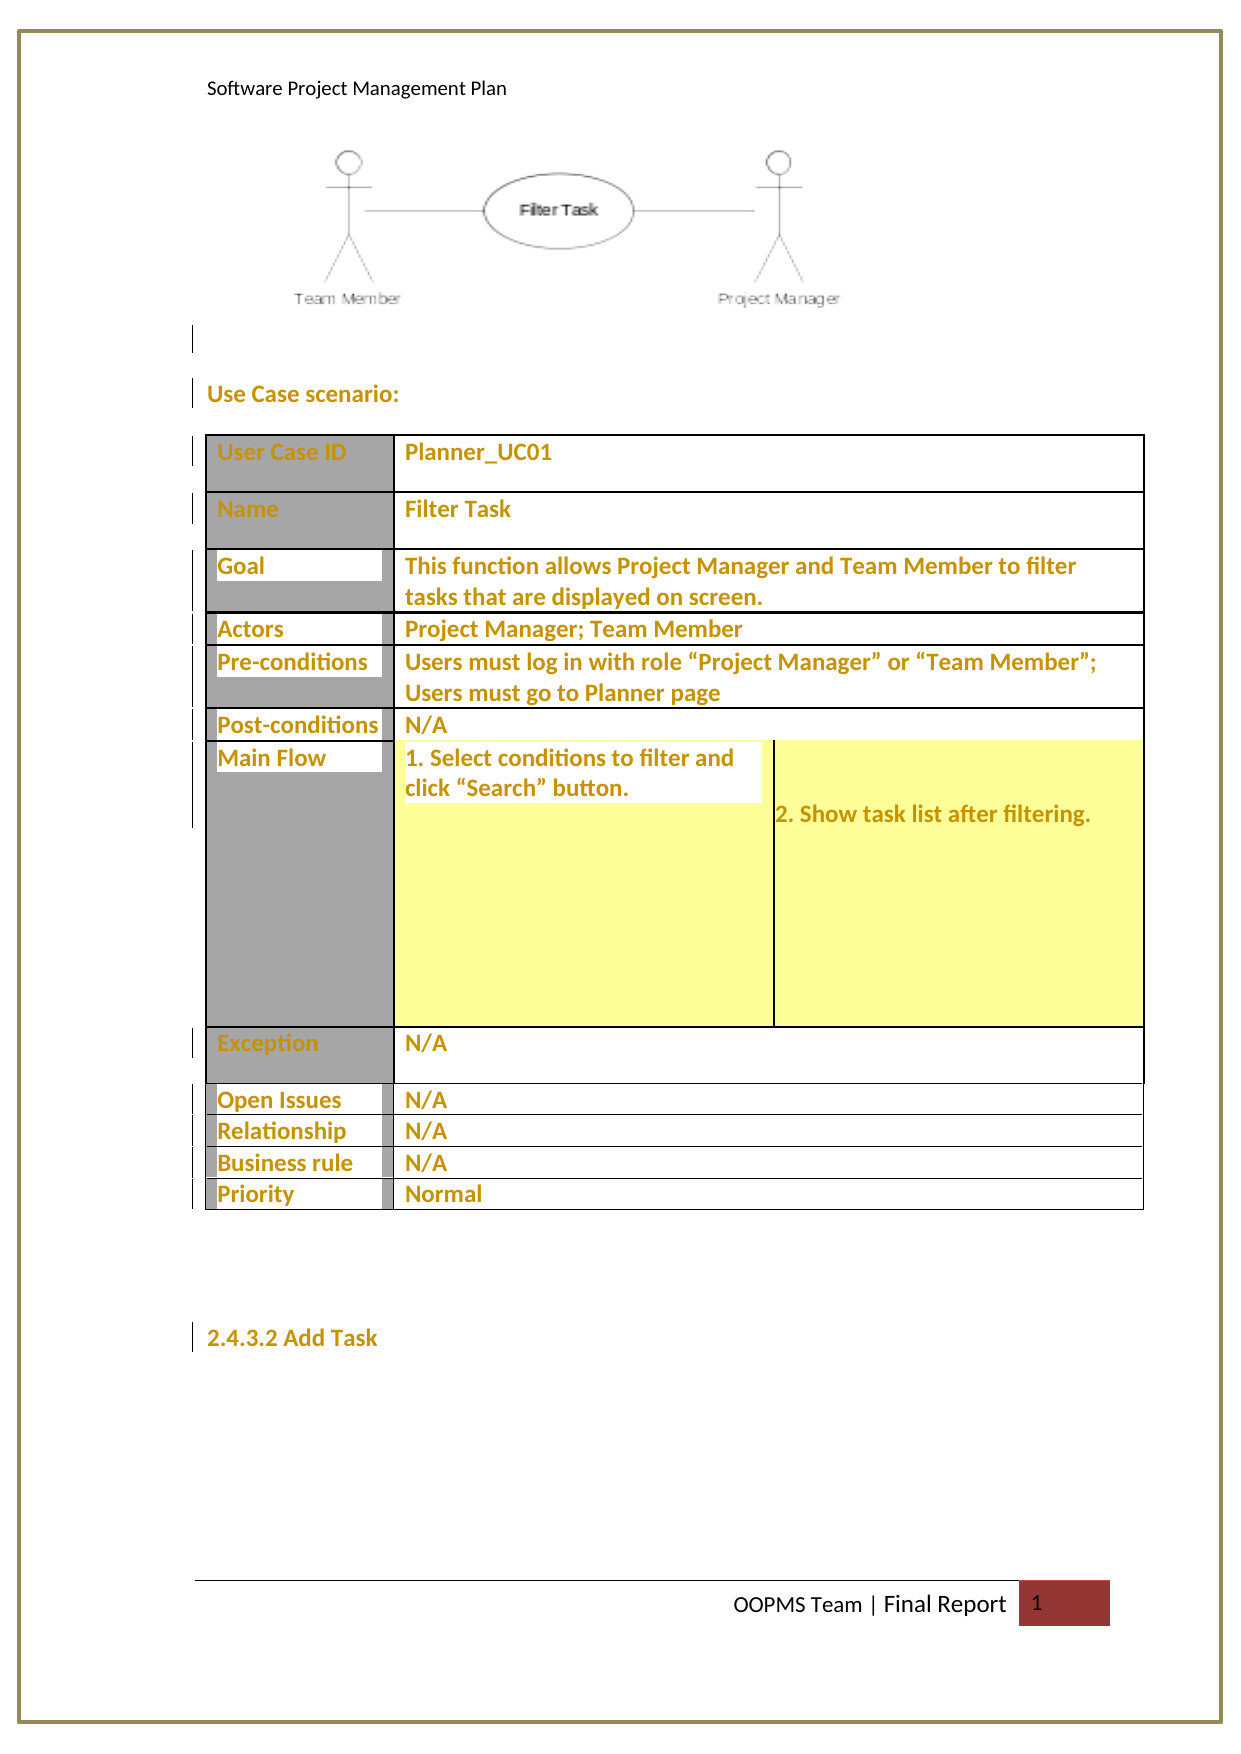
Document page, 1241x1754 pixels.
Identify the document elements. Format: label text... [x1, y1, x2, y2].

table_cell 2. Show task list after filtering. [775, 740, 1143, 1026]
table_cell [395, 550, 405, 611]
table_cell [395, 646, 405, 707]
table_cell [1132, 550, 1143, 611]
text Use Case scenario: [207, 378, 1122, 408]
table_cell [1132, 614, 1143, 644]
table_cell Main Flow [207, 742, 393, 1026]
table_cell 1. Select conditions to filter and click “Search” button. [395, 740, 773, 1026]
table_cell Filter Task [395, 493, 1143, 548]
table_cell Pre-conditions [207, 646, 393, 707]
table_cell Exception [207, 1028, 393, 1083]
subtitle 2.4.3.2 Add Task [207, 1322, 1122, 1352]
table_header Planner_UC01 [395, 436, 1143, 491]
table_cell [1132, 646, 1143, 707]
table_header User Case ID [207, 436, 393, 491]
table_cell Name [207, 493, 393, 548]
table_cell N/A [395, 1028, 1143, 1083]
table_cell Goal [207, 550, 393, 611]
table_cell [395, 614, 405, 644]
